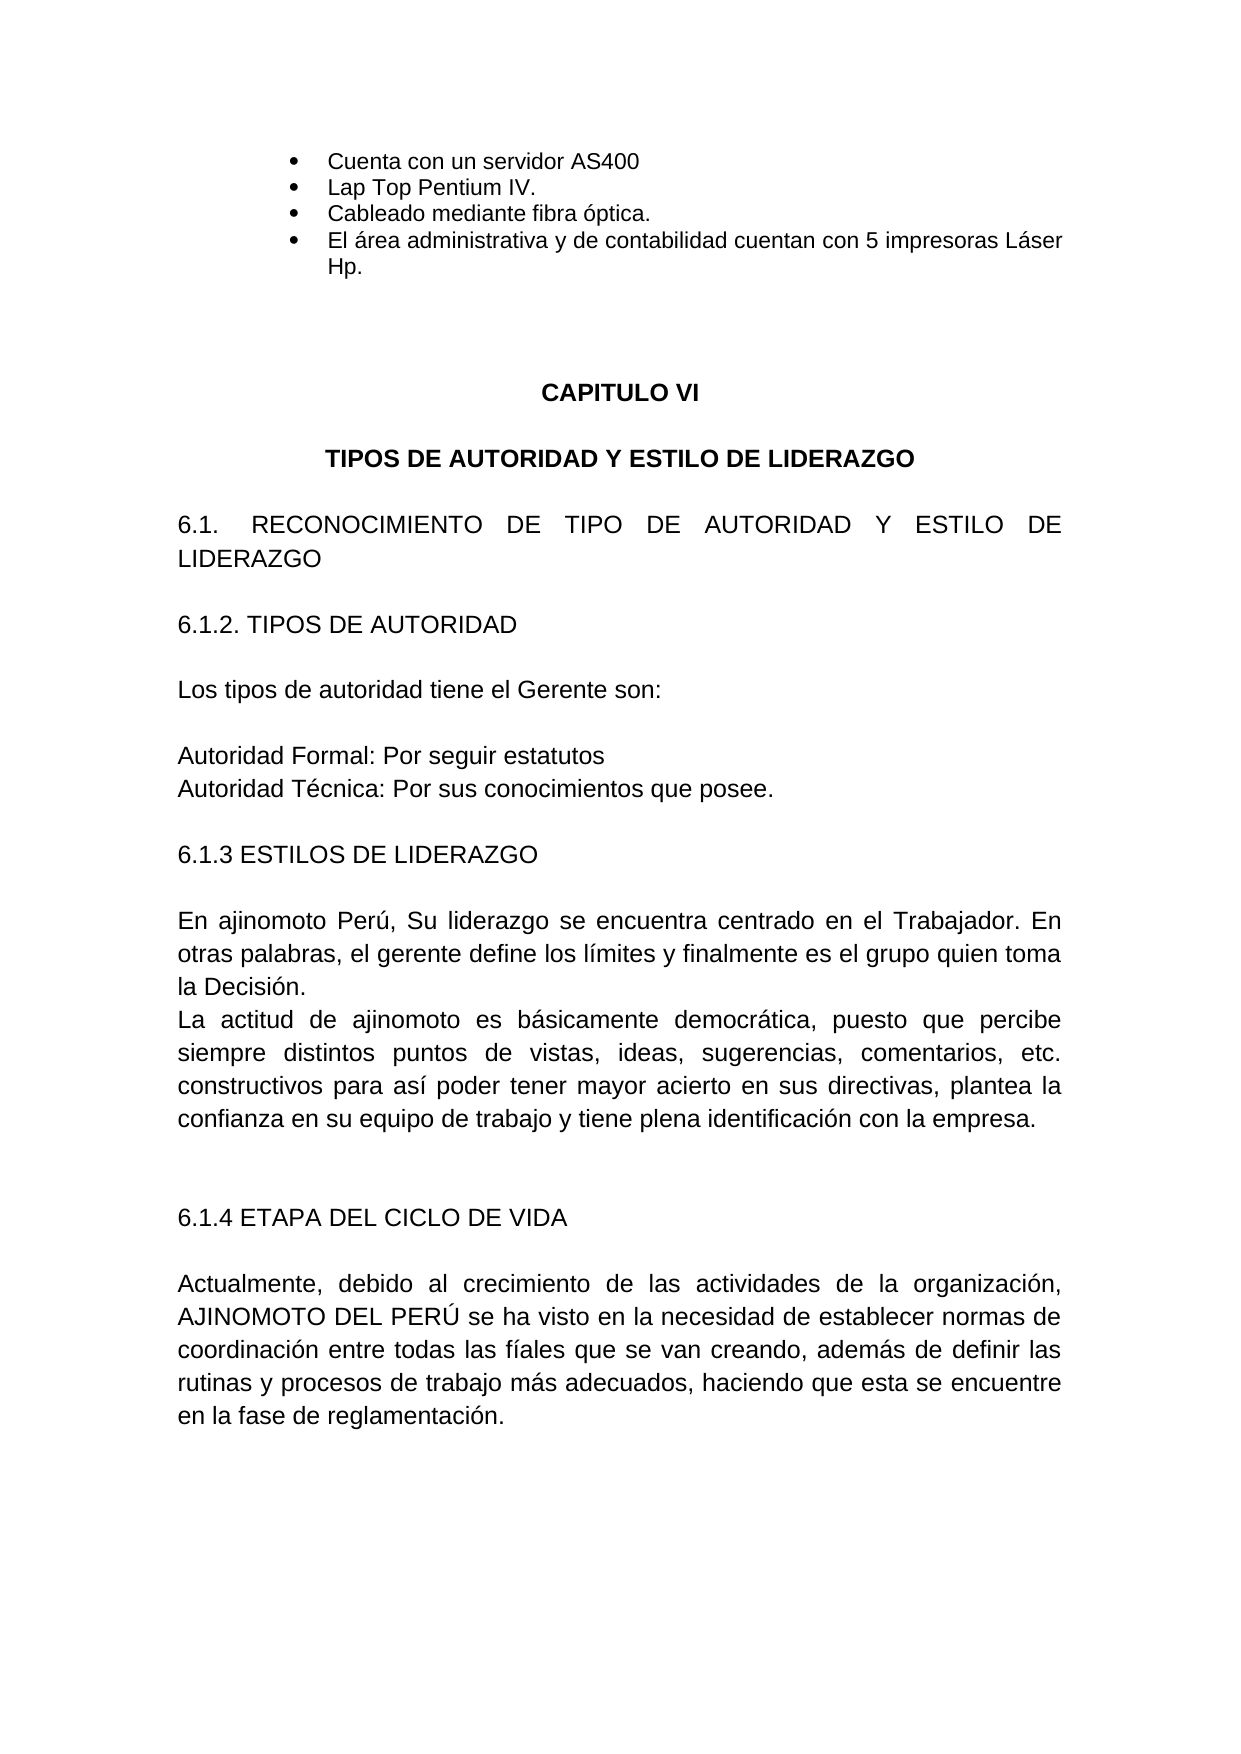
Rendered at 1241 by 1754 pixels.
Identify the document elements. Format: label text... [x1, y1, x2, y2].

list Cableado mediante fibra óptica. [290, 200, 1063, 227]
list Actualmente, debido al crecimiento de las actividades de la organización, AJINOMOTO DEL PERÚ se ha visto en la necesidad de establecer normas de coordinación entre todas las fíales que se van creando, además de definir las rutinas y procesos de trabajo más adecuados, haciendo que esta se encuentre en la fase de reglamentación. [177, 1269, 1063, 1430]
list TIPOS DE AUTORIDAD Y ESTILO DE LIDERAZGO [177, 444, 1063, 473]
list 6.1.3 ESTILOS DE LIDERAZGO [177, 840, 1063, 869]
list La actitud de ajinomoto es básicamente democrática, puesto que percibe siempre distintos puntos de vistas, ideas, sugerencias, comentarios, etc. constructivos para así poder tener mayor acierto en sus directivas, plantea la confianza en su equipo de trabajo y tiene plena identificación con la empresa. [177, 1005, 1063, 1133]
list En ajinomoto Perú, Su liderazgo se encuentra centrado en el Trabajador. En otras palabras, el gerente define los límites y finalmente es el grupo quien toma la Decisión. [177, 906, 1063, 1001]
list 6.1. RECONOCIMIENTO DE TIPO DE AUTORIDAD Y ESTILO DE LIDERAZGO [177, 511, 1063, 572]
list Los tipos de autoridad tiene el Gerente son: [177, 675, 1063, 704]
list Autoridad Técnica: Por sus conocimientos que posee. [177, 774, 1063, 803]
list Autoridad Formal: Por seguir estatutos [177, 741, 1063, 770]
list Cuenta con un servidor AS400 [290, 148, 1063, 174]
list 6.1.4 ETAPA DEL CICLO DE VIDA [177, 1203, 1063, 1232]
list Lap Top Pentium IV. [290, 174, 1063, 200]
list 6.1.2. TIPOS DE AUTORIDAD [177, 609, 1063, 638]
list El área administrativa y de contabilidad cuentan con 5 impresoras Láser Hp. [290, 227, 1063, 279]
list CAPITULO VI [177, 378, 1063, 407]
